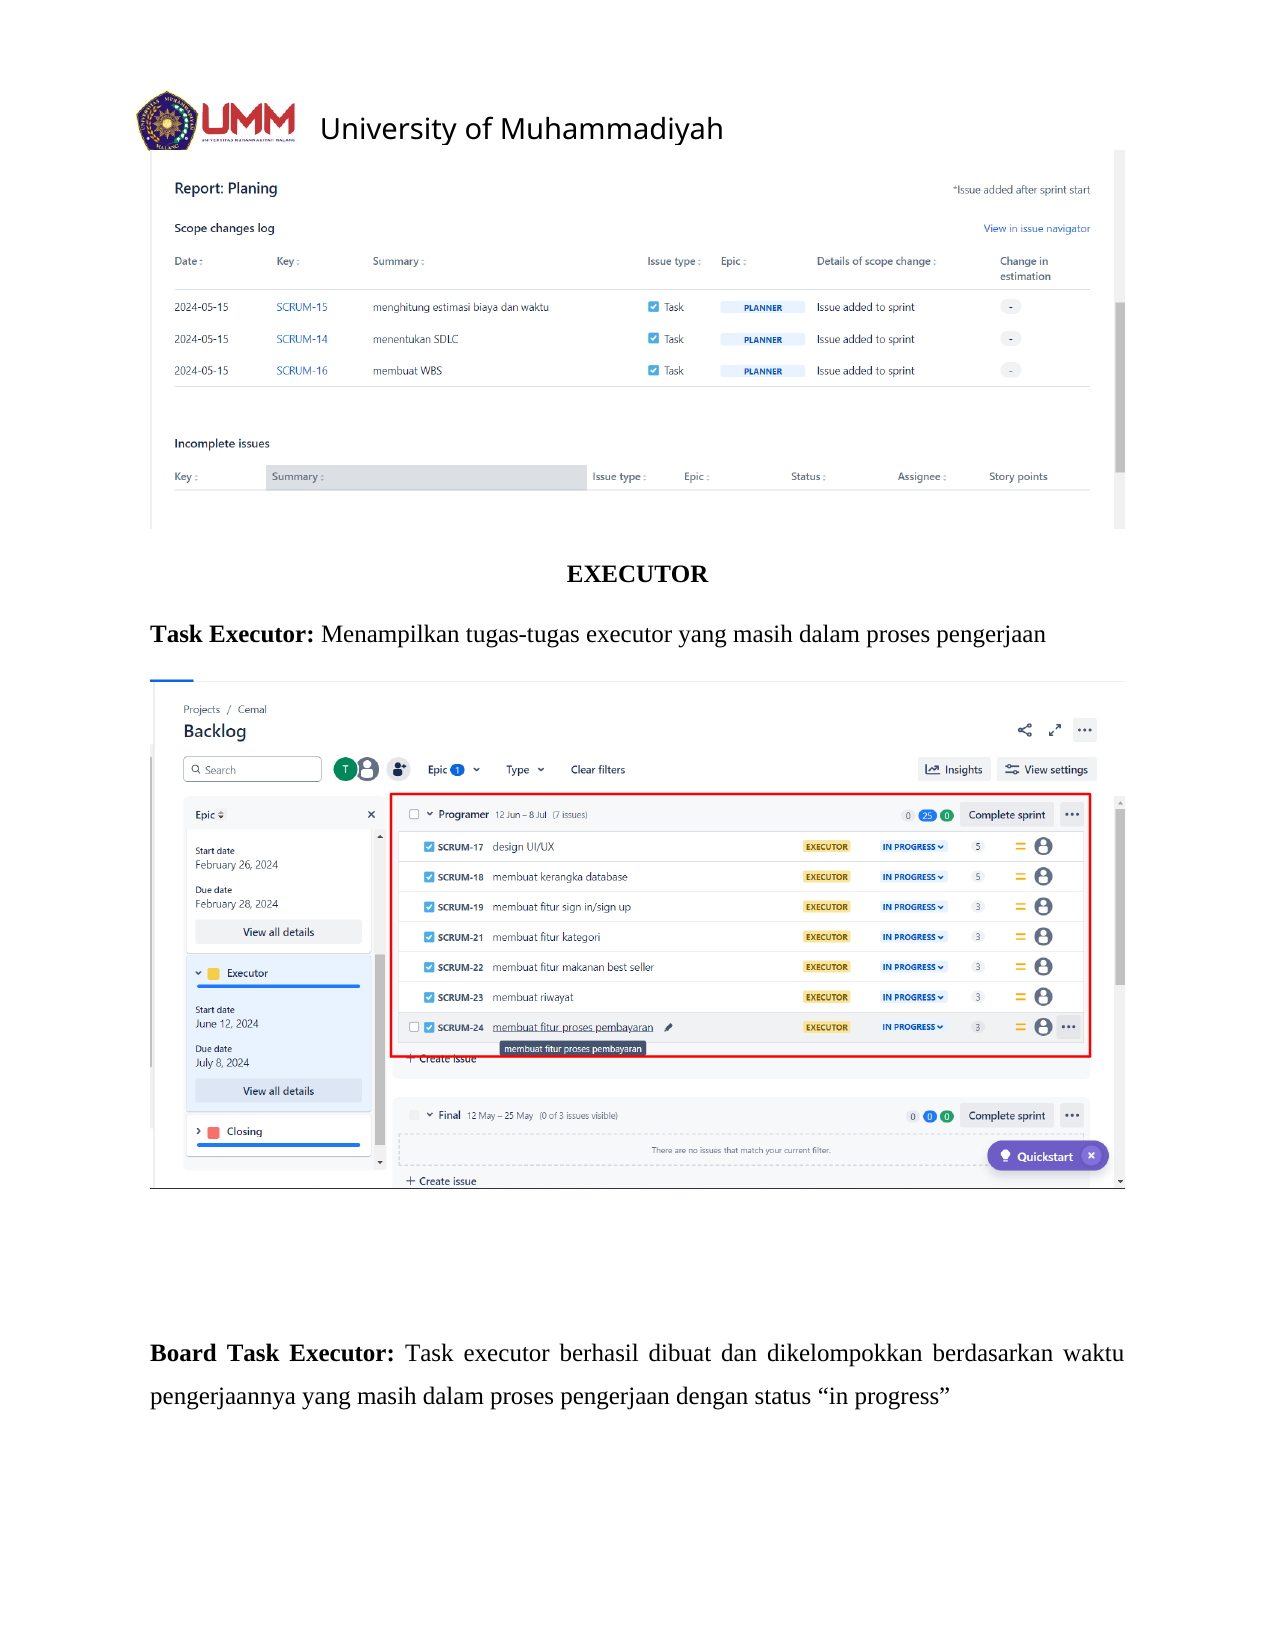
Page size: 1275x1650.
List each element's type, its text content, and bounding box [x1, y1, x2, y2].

text Task Executor: Menampilkan tugas-tugas executor yang masih dalam proses pengerjaan [150, 619, 1125, 647]
text Board Task Executor: Task executor berhasil dibuat dan dikelompokkan berdasarkan waktu pengerjaannya yang masih dalam proses pengerjaan dengan status “in progress” [150, 1338, 1125, 1410]
picture [135, 90, 1125, 529]
text EXECUTOR [150, 559, 1125, 588]
picture [150, 678, 1125, 1189]
